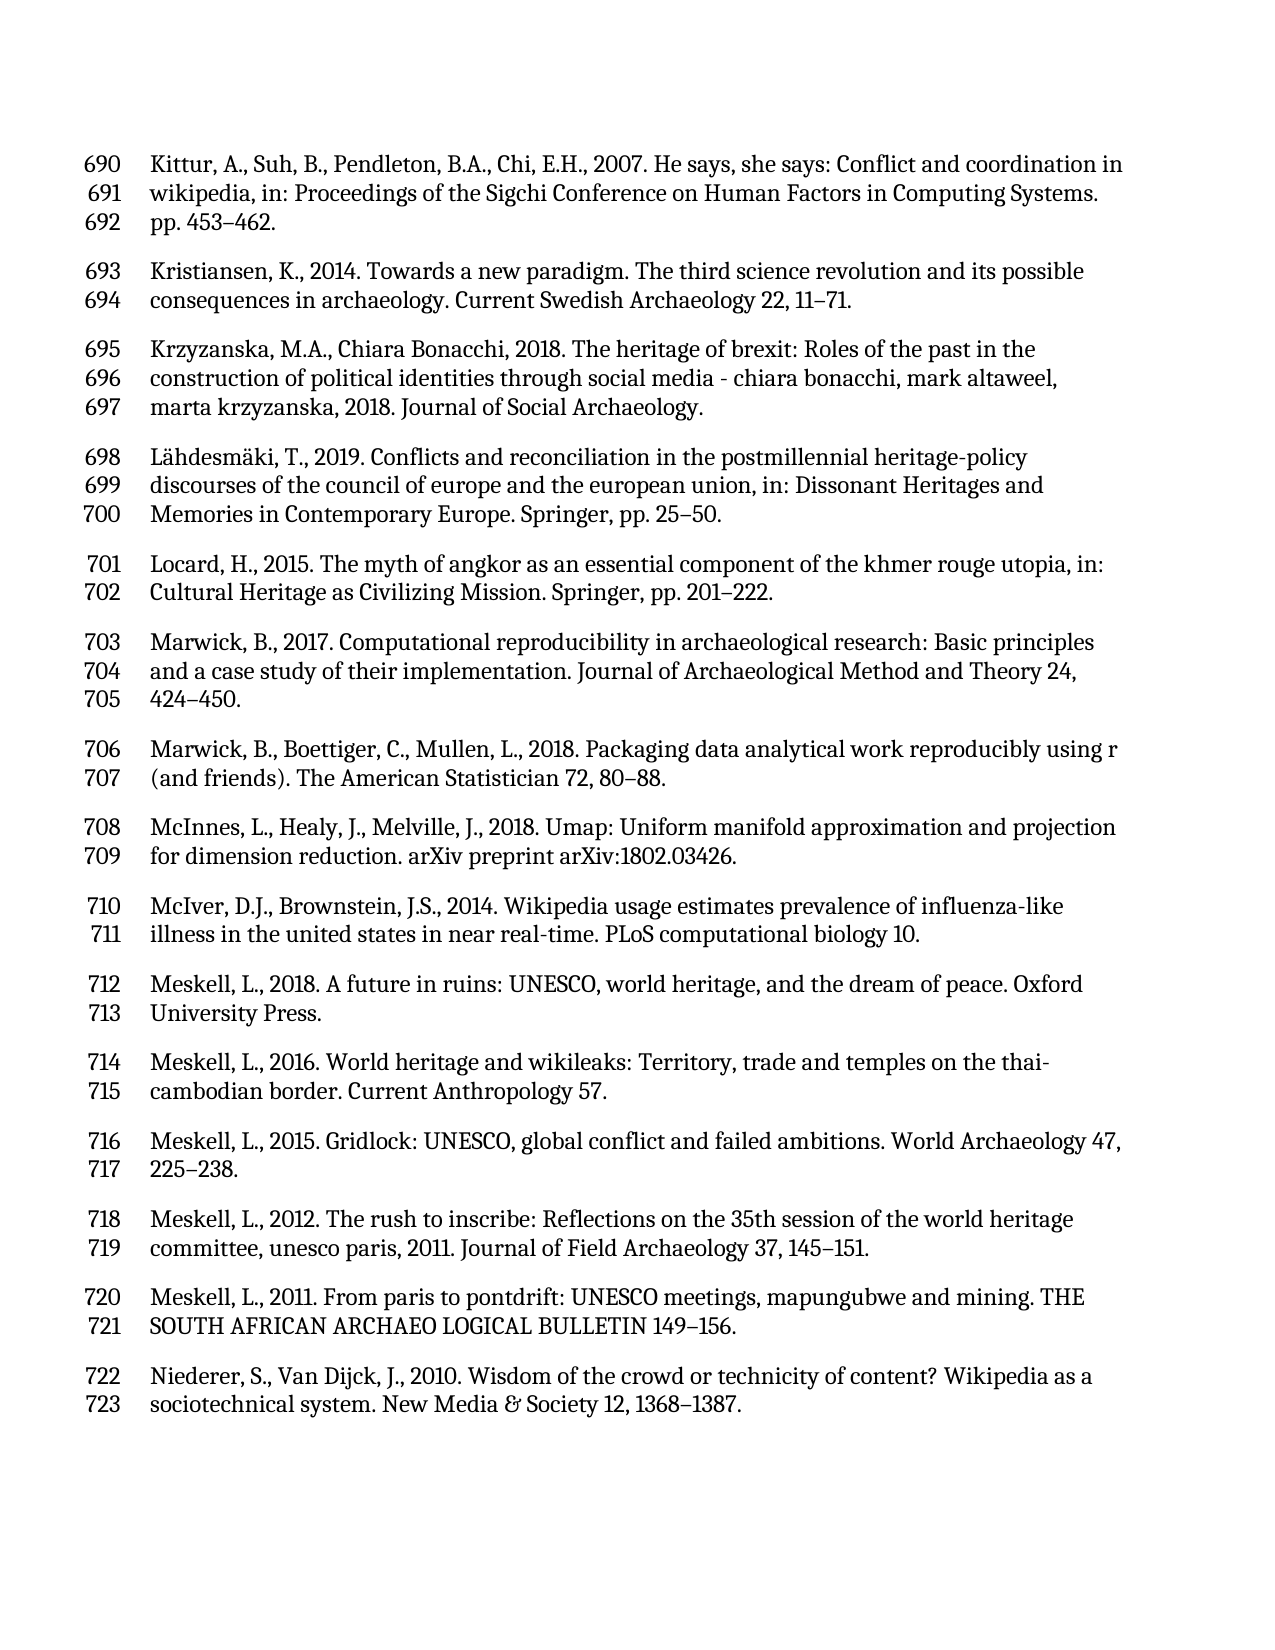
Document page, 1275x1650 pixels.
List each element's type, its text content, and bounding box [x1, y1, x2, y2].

text Marwick, B., Boettiger, C., Mullen, L., 2018. Packaging data analytical work reproducibly using r (and friends). The American Statistician 72, 80–88. [150, 735, 1125, 792]
text Meskell, L., 2015. Gridlock: UNESCO, global conflict and failed ambitions. World Archaeology 47, 225–238. [150, 1127, 1125, 1184]
text Kittur, A., Suh, B., Pendleton, B.A., Chi, E.H., 2007. He says, she says: Conflict and coordination in wikipedia, in: Proceedings of the Sigchi Conference on Human Factors in Computing Systems. pp. 453–462. [150, 150, 1125, 236]
text Locard, H., 2015. The myth of angkor as an essential component of the khmer rouge utopia, in: Cultural Heritage as Civilizing Mission. Springer, pp. 201–222. [150, 549, 1125, 607]
text Meskell, L., 2016. World heritage and wikileaks: Territory, trade and temples on the thai-cambodian border. Current Anthropology 57. [150, 1048, 1125, 1106]
text Niederer, S., Van Dijck, J., 2010. Wisdom of the crowd or technicity of content? Wikipedia as a sociotechnical system. New Media & Society 12, 1368–1387. [150, 1362, 1125, 1419]
text Meskell, L., 2012. The rush to inscribe: Reflections on the 35th session of the world heritage committee, unesco paris, 2011. Journal of Field Archaeology 37, 145–151. [150, 1205, 1125, 1262]
text Marwick, B., 2017. Computational reproducibility in archaeological research: Basic principles and a case study of their implementation. Journal of Archaeological Method and Theory 24, 424–450. [150, 628, 1125, 714]
text Lähdesmäki, T., 2019. Conflicts and reconciliation in the postmillennial heritage-policy discourses of the council of europe and the european union, in: Dissonant Heritages and Memories in Contemporary Europe. Springer, pp. 25–50. [150, 442, 1125, 529]
text Meskell, L., 2011. From paris to pontdrift: UNESCO meetings, mapungubwe and mining. THE SOUTH AFRICAN ARCHAEO LOGICAL BULLETIN 149–156. [150, 1283, 1125, 1341]
text Krzyzanska, M.A., Chiara Bonacchi, 2018. The heritage of brexit: Roles of the past in the construction of political identities through social media - chiara bonacchi, mark altaweel, marta krzyzanska, 2018. Journal of Social Archaeology. [150, 335, 1125, 422]
text McIver, D.J., Brownstein, J.S., 2014. Wikipedia usage estimates prevalence of influenza-like illness in the united states in near real-time. PLoS computational biology 10. [150, 892, 1125, 949]
text McInnes, L., Healy, J., Melville, J., 2018. Umap: Uniform manifold approximation and projection for dimension reduction. arXiv preprint arXiv:1802.03426. [150, 813, 1125, 871]
text Meskell, L., 2018. A future in ruins: UNESCO, world heritage, and the dream of peace. Oxford University Press. [150, 970, 1125, 1027]
text Kristiansen, K., 2014. Towards a new paradigm. The third science revolution and its possible consequences in archaeology. Current Swedish Archaeology 22, 11–71. [150, 257, 1125, 314]
